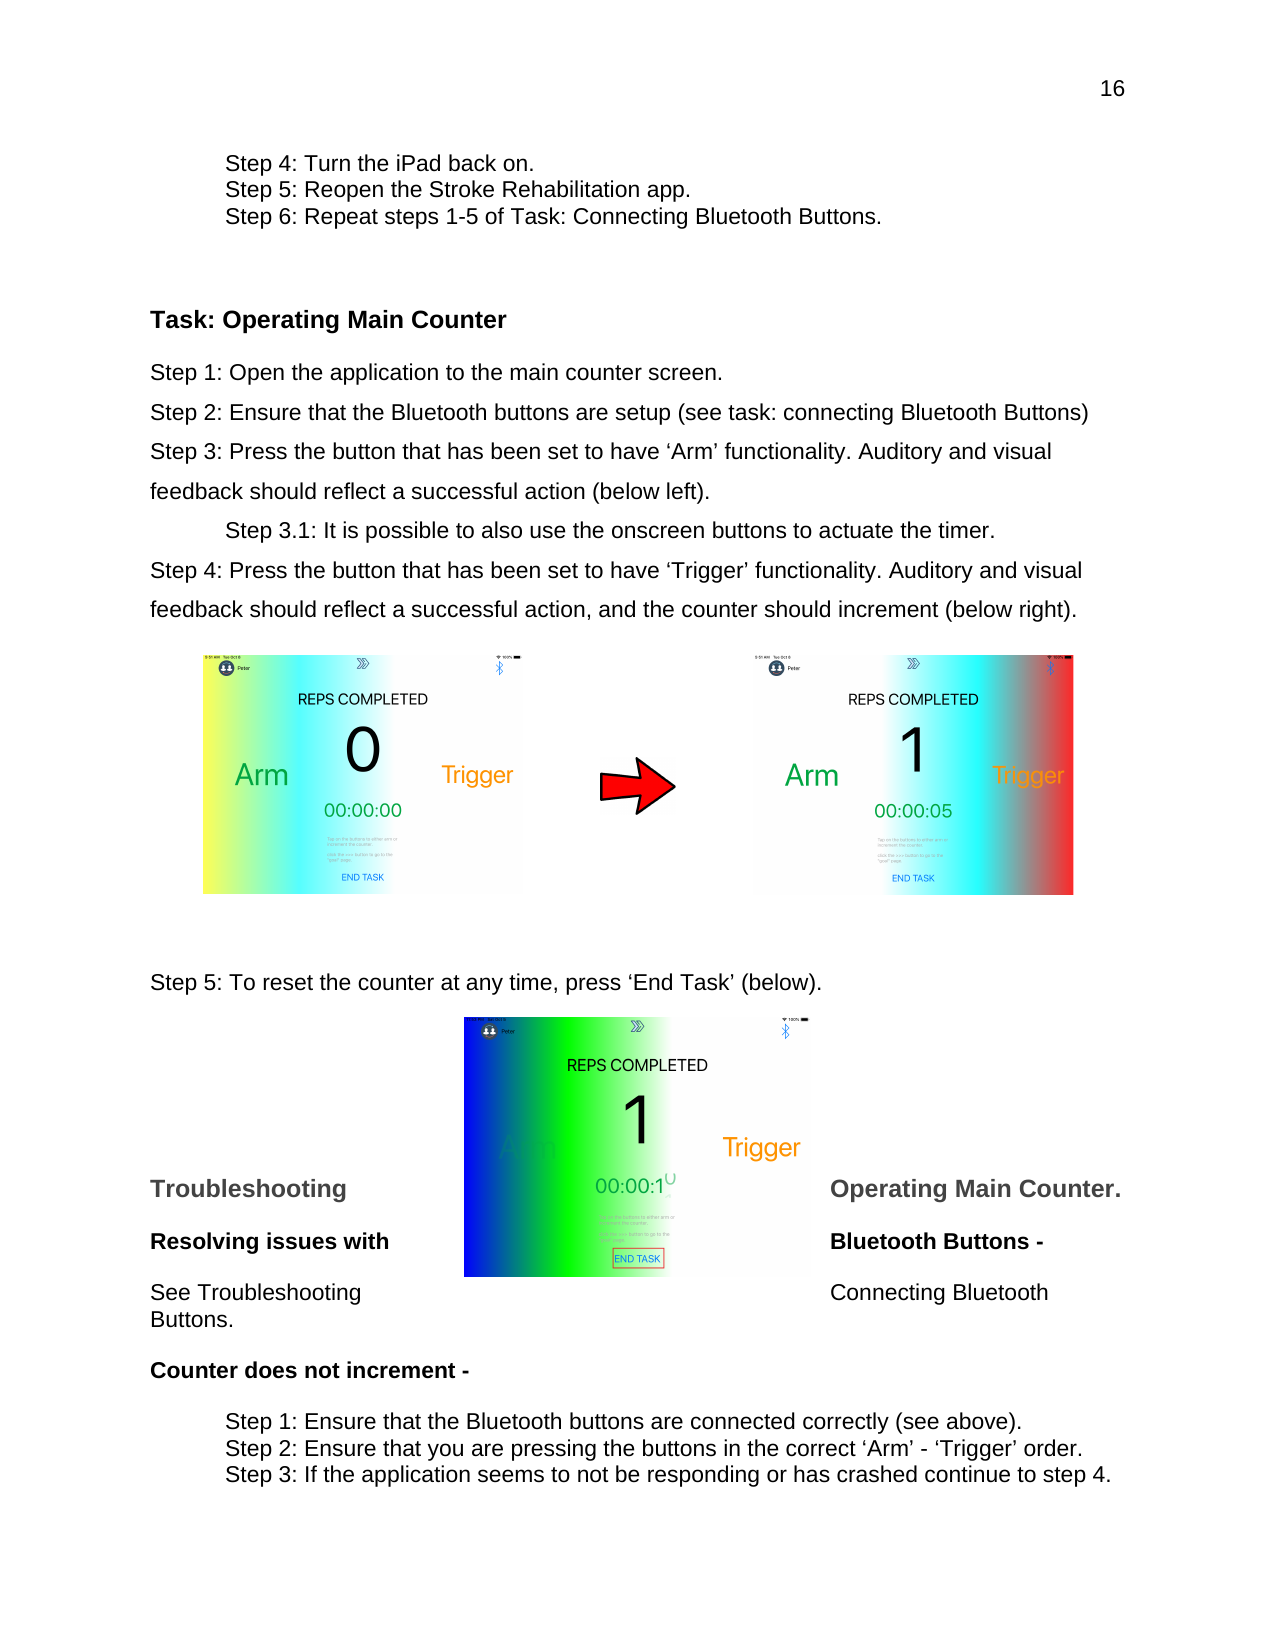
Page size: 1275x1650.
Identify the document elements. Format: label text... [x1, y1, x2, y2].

text Step 5: To reset the counter at any time, press ‘End Task’ (below). [150, 969, 1125, 995]
text Step 4: Press the button that has been set to have ‘Trigger’ functionality. Auditory and visual feedback should reflect a successful action, and the counter should increment (below right). [150, 557, 1125, 622]
subtitle Troubleshooting Operating Main Counter. [811, 1174, 1125, 1203]
text Step 3.1: It is possible to also use the onscreen buttons to actuate the timer. [150, 517, 1125, 543]
text See Troubleshooting Connecting Bluetooth Buttons. [150, 1279, 1125, 1332]
picture [464, 1017, 504, 1277]
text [150, 150, 1125, 229]
picture [203, 655, 523, 894]
picture [753, 655, 1074, 895]
text Step 3: Press the button that has been set to have ‘Arm’ functionality. Auditory and visual feedback should reflect a successful action (below left). [150, 438, 1125, 504]
text Step 2: Ensure that the Bluetooth buttons are setup (see task: connecting Bluetooth Buttons) [150, 399, 1125, 425]
subtitle Troubleshooting Operating Main Counter. [150, 1174, 464, 1203]
text Step 1: Open the application to the main counter screen. [150, 359, 1125, 386]
text Resolving issues with Bluetooth Buttons - [150, 1228, 464, 1254]
text Resolving issues with Bluetooth Buttons - [811, 1228, 1125, 1254]
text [150, 1408, 1125, 1487]
picture [600, 757, 676, 815]
subtitle Task: Operating Main Counter [150, 305, 1125, 334]
picture [507, 1017, 811, 1277]
text Counter does not increment - [150, 1357, 1125, 1383]
